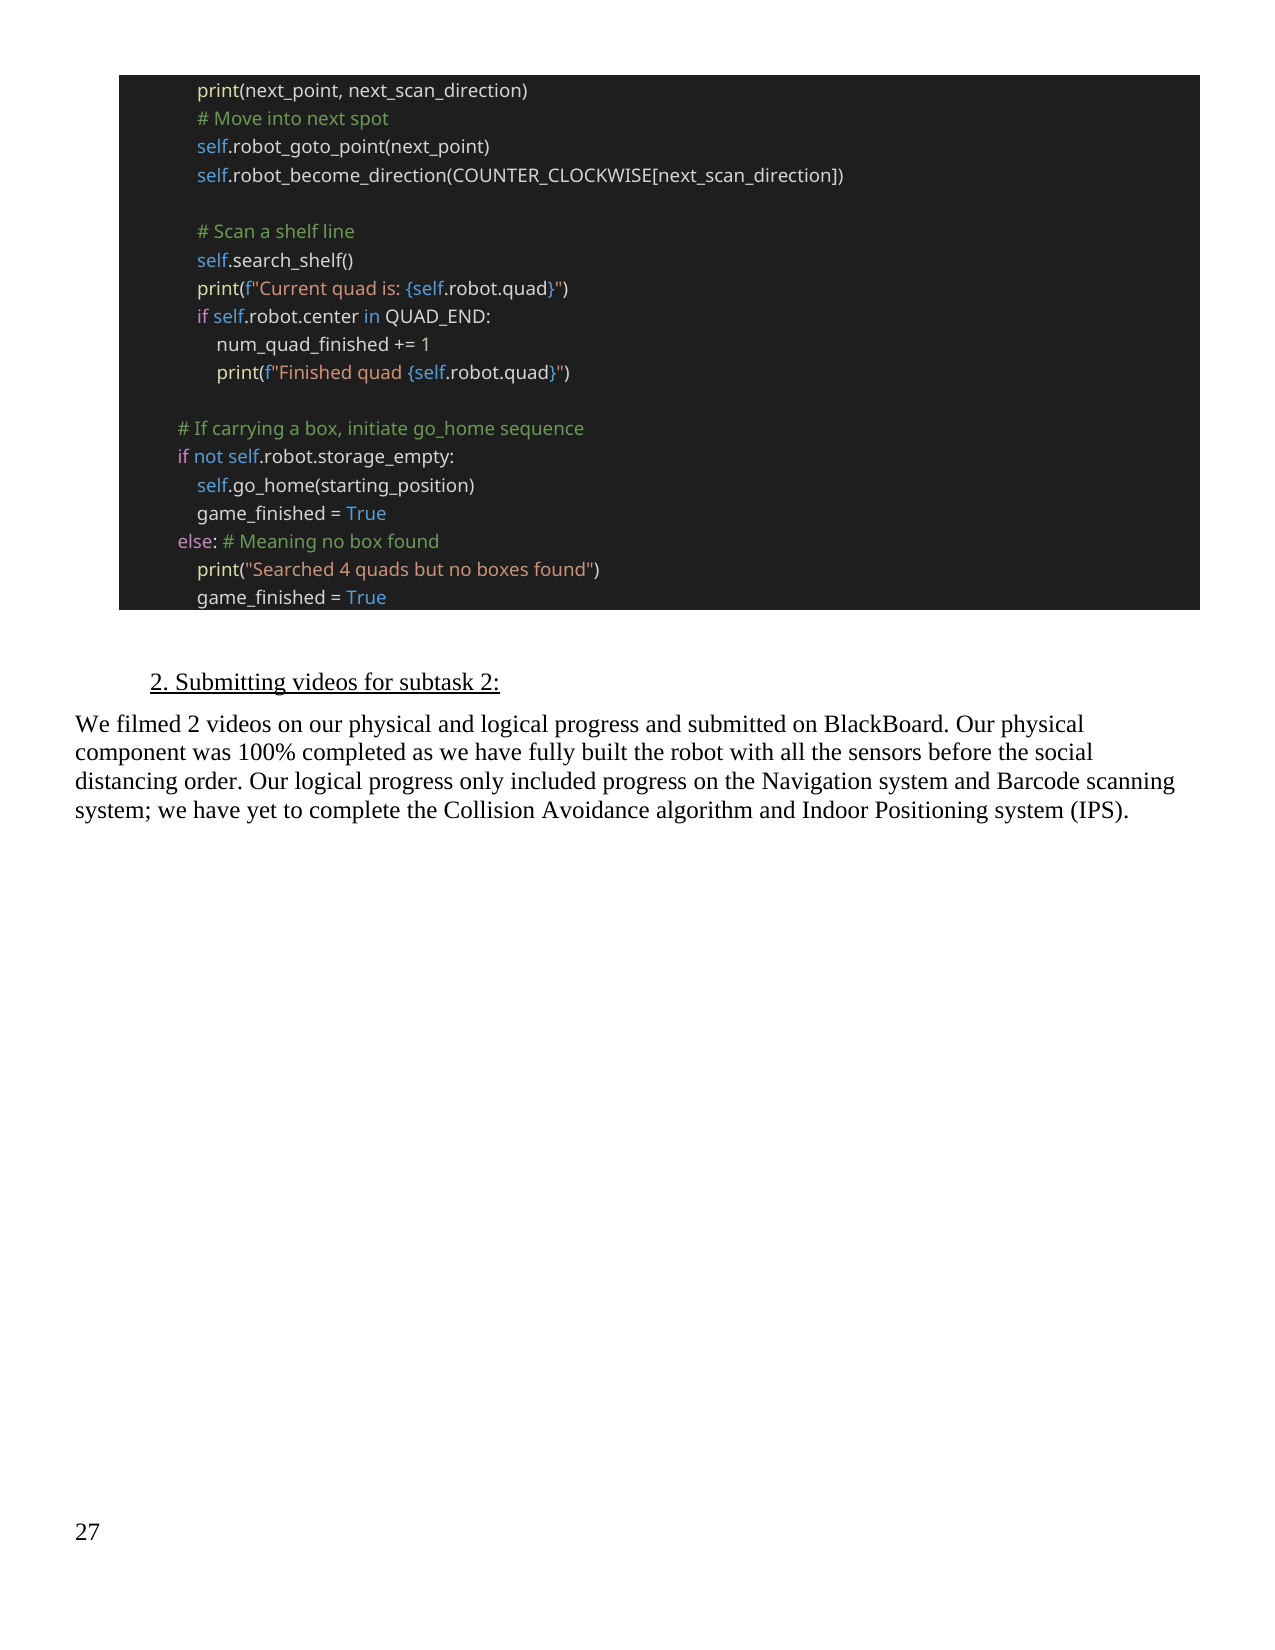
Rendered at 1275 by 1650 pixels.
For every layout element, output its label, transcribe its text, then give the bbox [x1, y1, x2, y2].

text print(next_point, next_scan_direction) [119, 75, 1200, 103]
text game_finished = True [119, 497, 1200, 526]
text self.search_shelf() [119, 244, 1200, 272]
text # Scan a shelf line [119, 216, 1200, 244]
text self.robot_become_direction(COUNTER_CLOCKWISE[next_scan_direction]) [119, 159, 1200, 187]
text print("Searched 4 quads but no boxes found") [119, 554, 1200, 582]
subtitle 2. Submitting videos for subtask 2: [75, 667, 1200, 696]
text print(f"Current quad is: {self.robot.quad}") [119, 272, 1200, 301]
text self.go_home(starting_position) [119, 469, 1200, 497]
text # If carrying a box, initiate go_home sequence [119, 413, 1200, 441]
text # Move into next spot [119, 103, 1200, 131]
text We filmed 2 videos on our physical and logical progress and submitted on BlackBoard. Our physical component was 100% completed as we have fully built the robot with all the sensors before the social distancing order. Our logical progress only included progress on the Navigation system and Barcode scanning system; we have yet to complete the Collision Avoidance algorithm and Indoor Positioning system (IPS). [75, 709, 1200, 824]
text num_quad_finished += 1 [119, 329, 1200, 357]
text print(f"Finished quad {self.robot.quad}") [119, 357, 1200, 385]
text game_finished = True [119, 582, 1200, 610]
text else: # Meaning no box found [119, 526, 1200, 554]
text if self.robot.center in QUAD_END: [119, 301, 1200, 329]
text self.robot_goto_point(next_point) [119, 131, 1200, 159]
text if not self.robot.storage_empty: [119, 441, 1200, 469]
